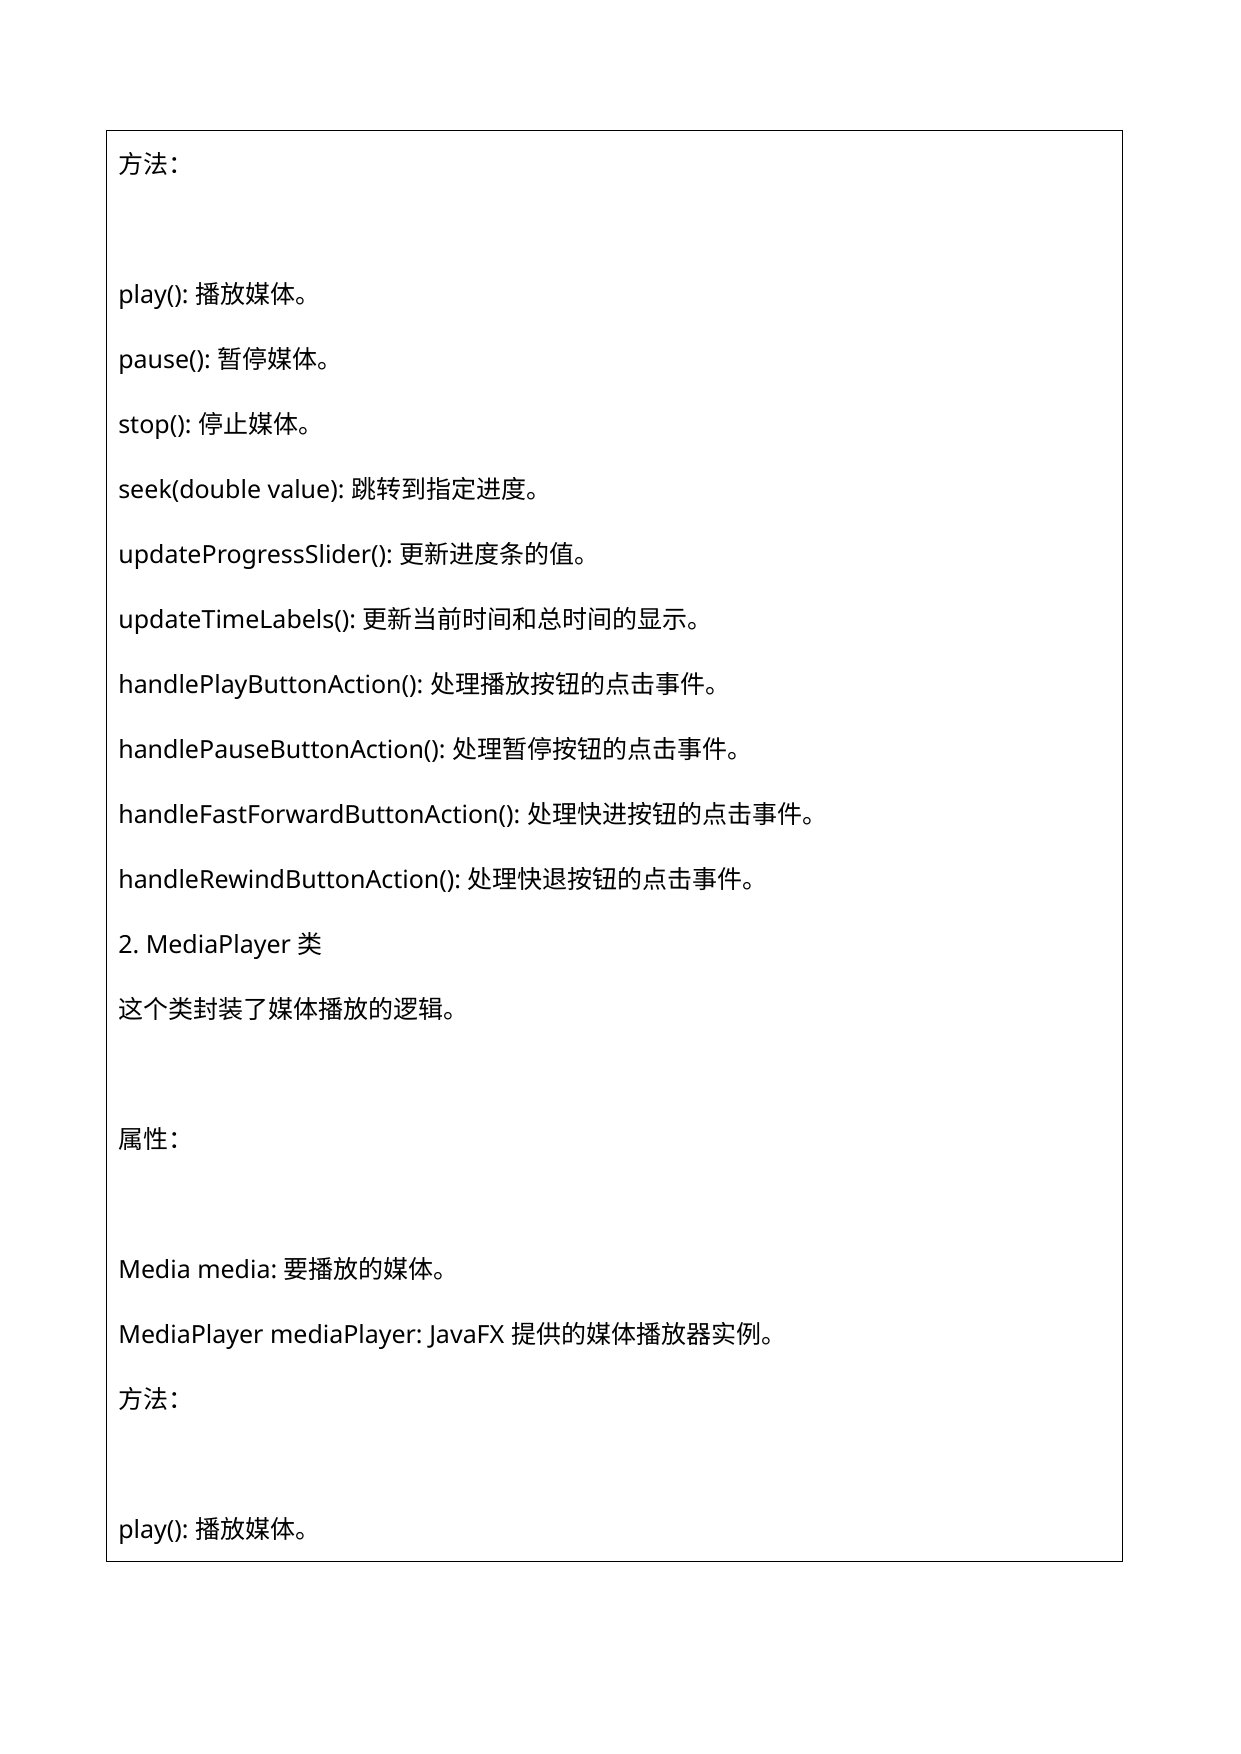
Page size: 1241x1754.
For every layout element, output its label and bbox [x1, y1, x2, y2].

table_cell [107, 131, 1122, 1561]
